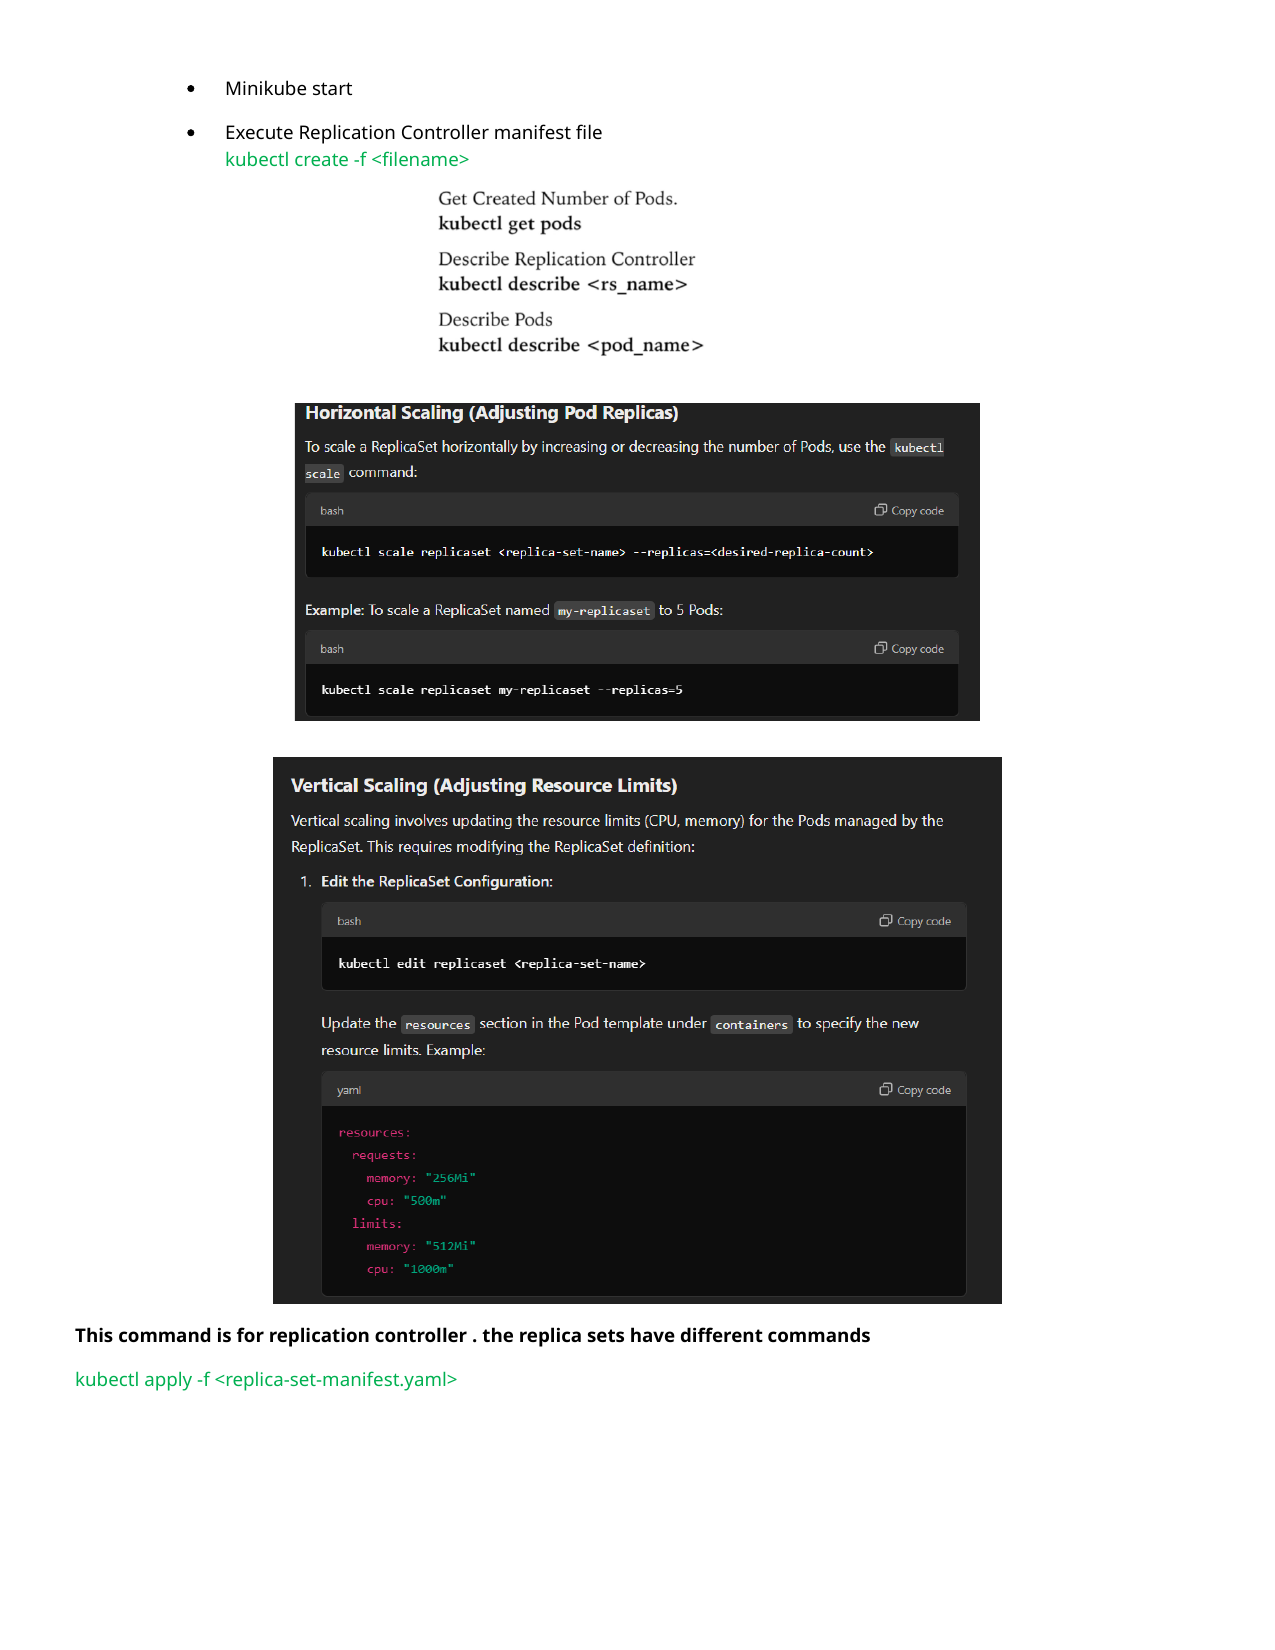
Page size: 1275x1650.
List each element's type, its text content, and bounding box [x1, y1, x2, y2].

list Execute Replication Controller manifest file kubectl create -f <filename> [187, 119, 1200, 172]
picture [432, 183, 728, 371]
text kubectl apply -f <replica-set-manifest.yaml> [75, 1367, 1200, 1392]
picture [294, 403, 980, 721]
picture [273, 757, 1002, 1304]
list Minikube start [187, 75, 1200, 101]
